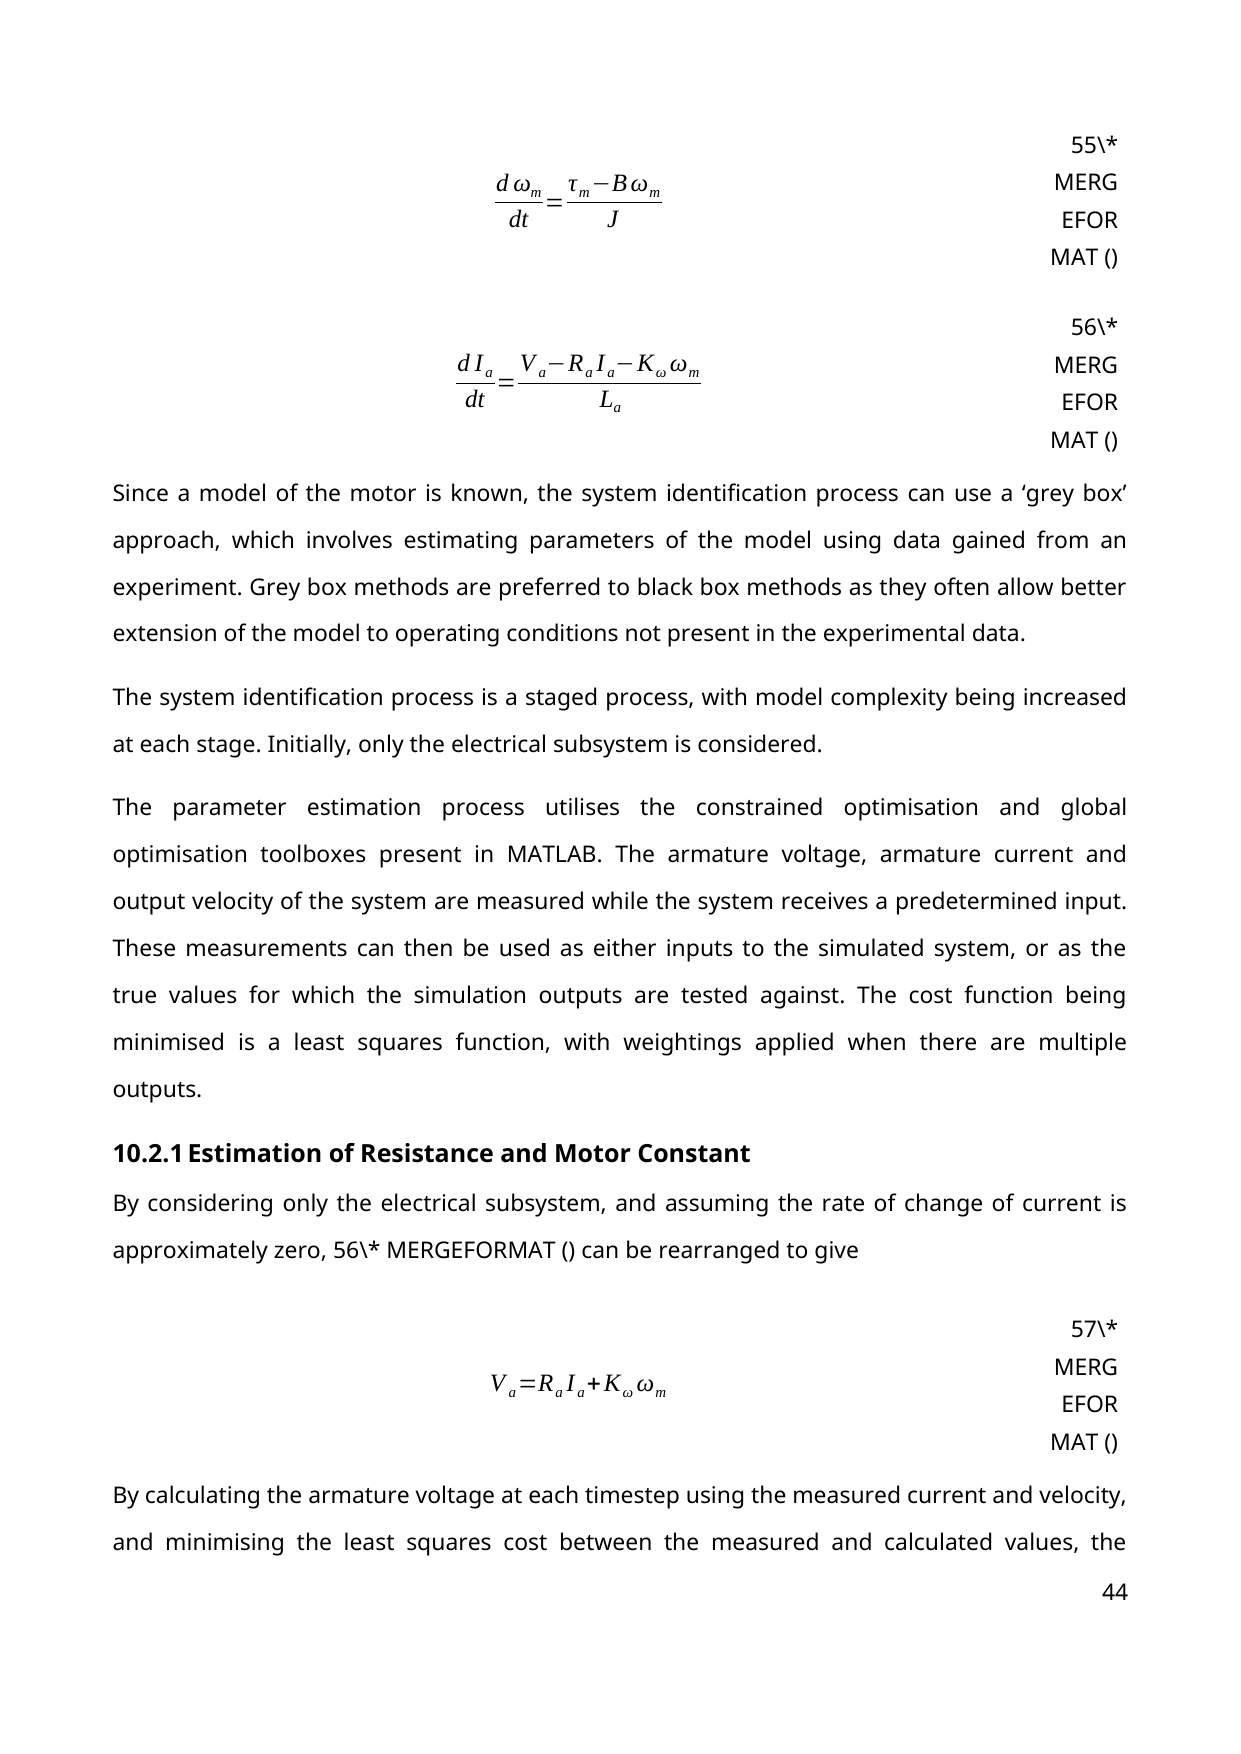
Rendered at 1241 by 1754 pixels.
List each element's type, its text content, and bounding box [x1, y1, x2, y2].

text The parameter estimation process utilises the constrained optimisation and global optimisation toolboxes present in MATLAB. The armature voltage, armature current and output velocity of the system are measured while the system receives a predetermined input. These measurements can then be used as either inputs to the simulated system, or as the true values for which the simulation outputs are tested against. The cost function being minimised is a least squares function, with weightings applied when there are multiple outputs. [112, 791, 1128, 1104]
table_cell [1044, 295, 1118, 477]
table_header [1044, 112, 1118, 294]
table_cell [112, 295, 1043, 477]
table_header [112, 1298, 1043, 1479]
text By considering only the electrical subsystem, and assuming the rate of change of current is approximately zero, (56) can be rearranged to give [112, 1187, 1128, 1265]
text Since a model of the motor is known, the system identification process can use a ‘grey box’ approach, which involves estimating parameters of the model using data gained from an experiment. Grey box methods are preferred to black box methods as they often allow better extension of the model to operating conditions not present in the experimental data. [112, 477, 1128, 649]
table_header [112, 112, 1043, 294]
subtitle Estimation of Resistance and Motor Constant [112, 1136, 1128, 1170]
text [112, 1479, 1128, 1557]
text The system identification process is a staged process, with model complexity being increased at each stage. Initially, only the electrical subsystem is considered. [112, 681, 1128, 759]
table_header [1044, 1298, 1118, 1479]
